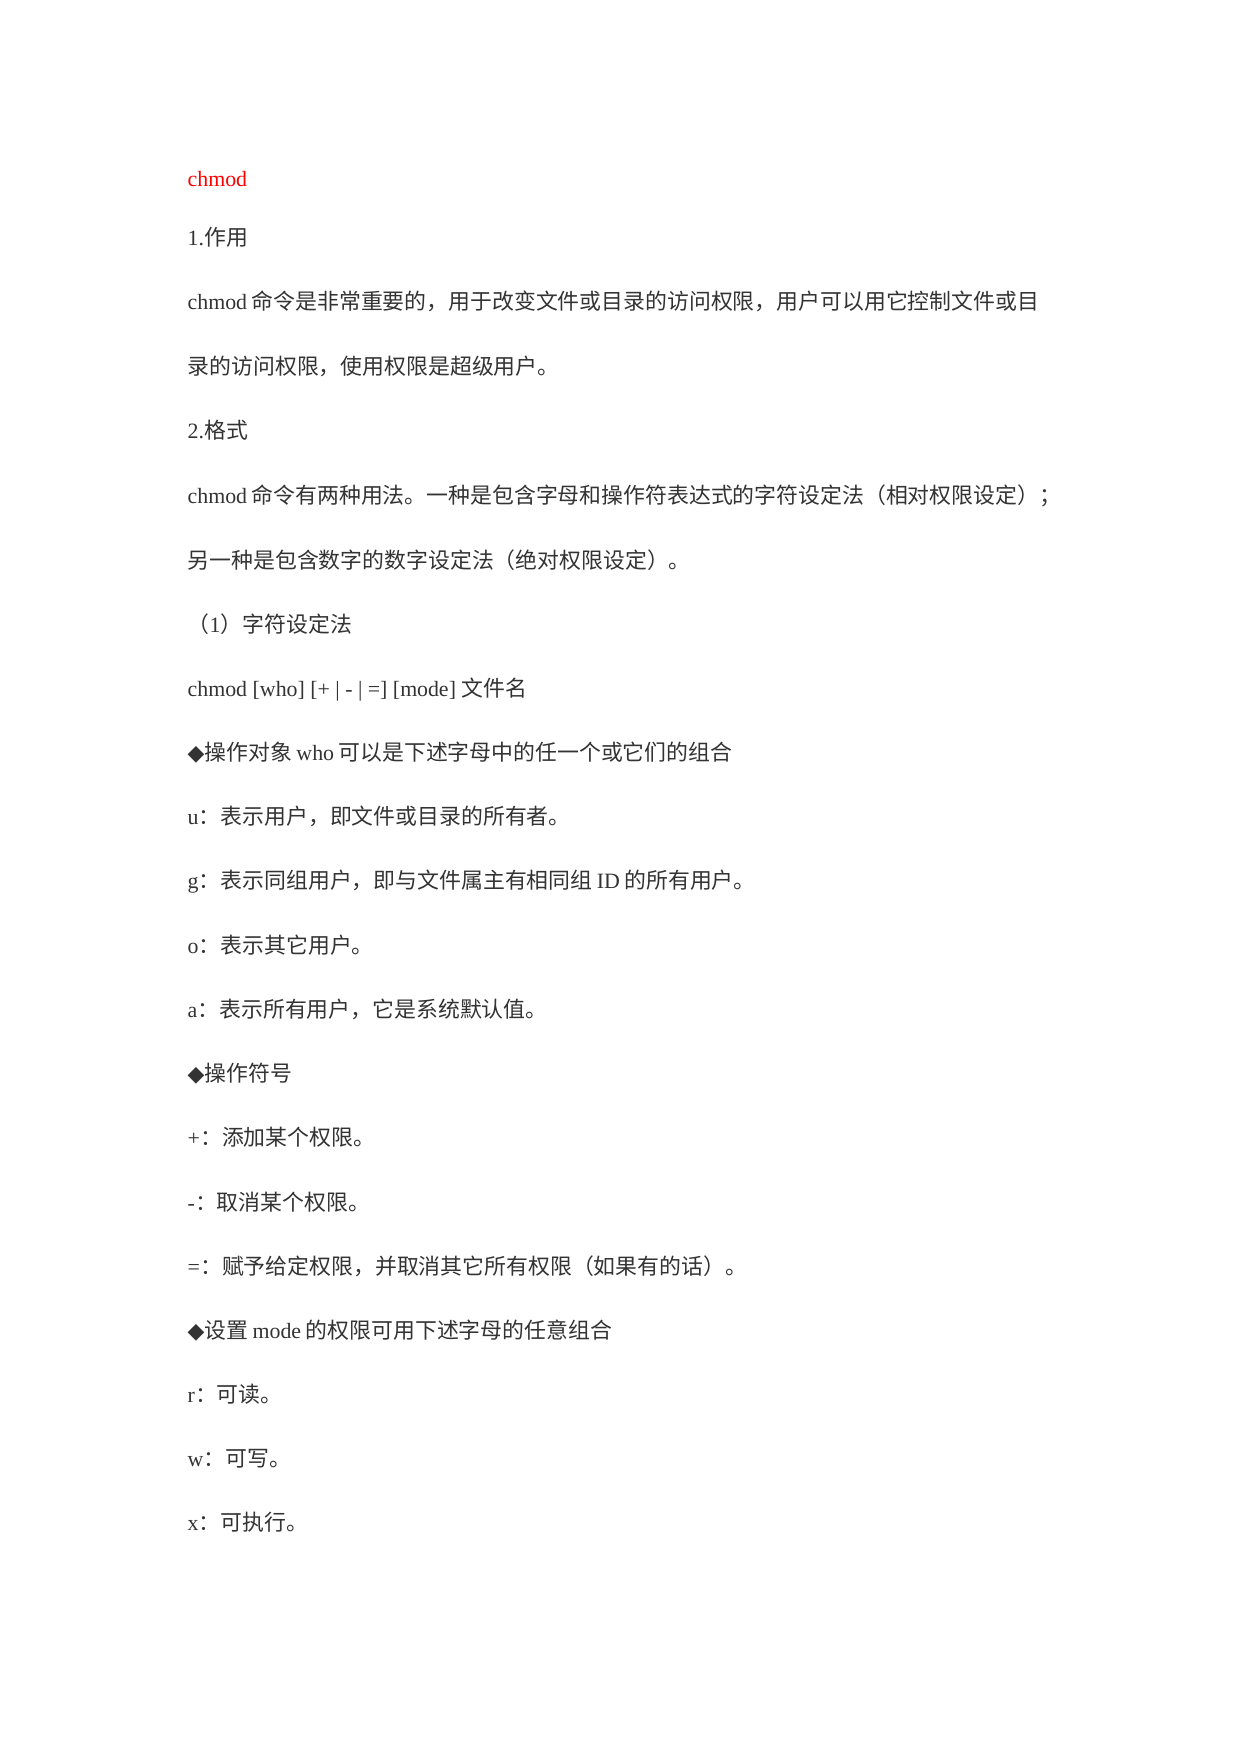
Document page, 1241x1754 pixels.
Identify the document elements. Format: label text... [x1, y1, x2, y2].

text ◆操作对象who可以是下述字母中的任一个或它们的组合 [187, 735, 1053, 767]
text -：取消某个权限。 [187, 1184, 1053, 1217]
text r：可读。 [187, 1377, 1053, 1409]
text chmod [187, 162, 1053, 194]
text 2.格式 [187, 413, 1053, 446]
text （1）字符设定法 [187, 606, 1053, 639]
text ◆设置mode的权限可用下述字母的任意组合 [187, 1312, 1053, 1345]
text a：表示所有用户，它是系统默认值。 [187, 991, 1053, 1024]
text g：表示同组用户，即与文件属主有相同组ID的所有用户。 [187, 863, 1053, 896]
text w：可写。 [187, 1441, 1053, 1473]
text =：赋予给定权限，并取消其它所有权限（如果有的话）。 [187, 1248, 1053, 1281]
text chmod命令是非常重要的，用于改变文件或目录的访问权限，用户可以用它控制文件或目录的访问权限，使用权限是超级用户。 [187, 284, 1053, 381]
text +：添加某个权限。 [187, 1120, 1053, 1152]
text 1.作用 [187, 220, 1053, 252]
text o：表示其它用户。 [187, 927, 1053, 960]
text u：表示用户，即文件或目录的所有者。 [187, 799, 1053, 831]
text chmod命令有两种用法。一种是包含字母和操作符表达式的字符设定法（相对权限设定）；另一种是包含数字的数字设定法（绝对权限设定）。 [187, 477, 1053, 575]
text chmod [who] [+ | - | =] [mode] 文件名 [187, 671, 1053, 703]
text x：可执行。 [187, 1505, 1053, 1537]
text ◆操作符号 [187, 1056, 1053, 1088]
